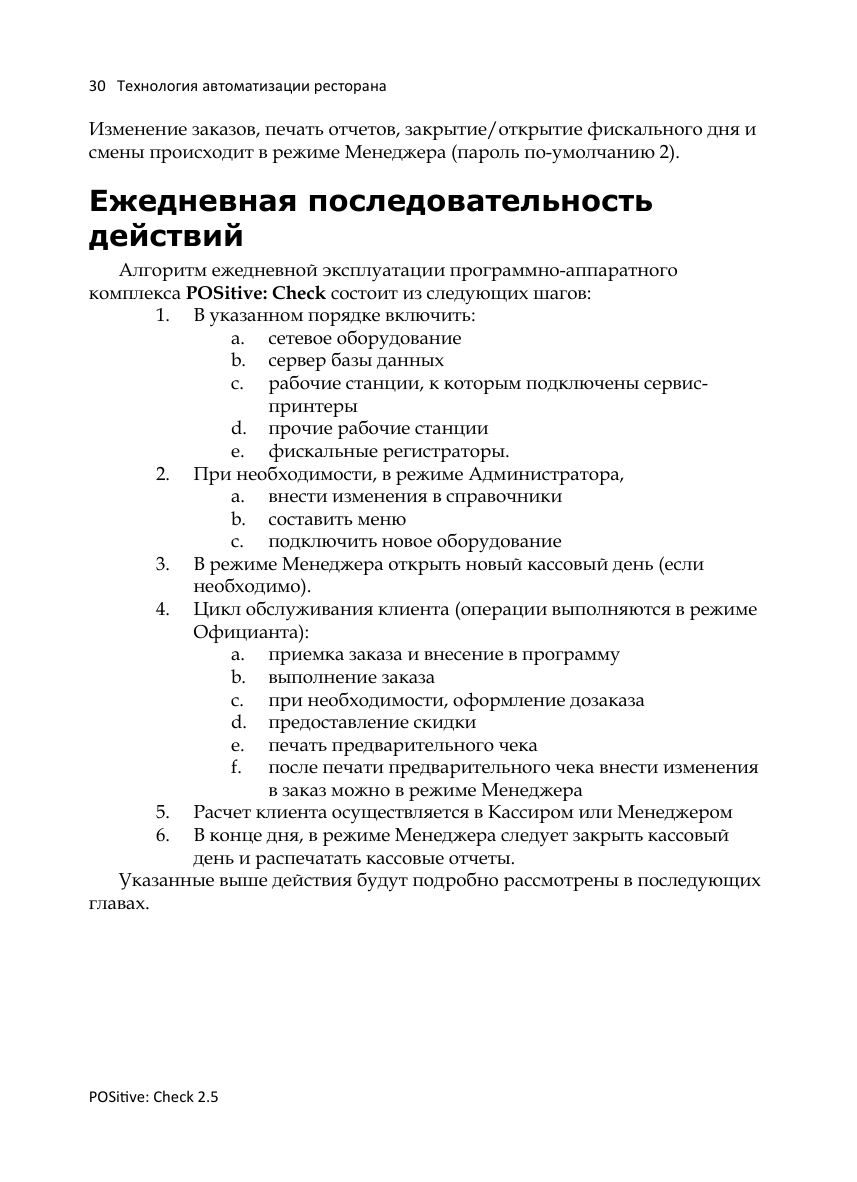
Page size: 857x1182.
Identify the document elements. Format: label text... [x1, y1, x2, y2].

list сетевое оборудование [231, 327, 768, 349]
list фискальные регистраторы. [231, 440, 768, 463]
subtitle Ежедневная последовательность действий [89, 182, 768, 253]
list составить меню [231, 508, 768, 530]
list В режиме Менеджера открыть новый кассовый день (если необходимо). [156, 553, 768, 598]
list Цикл обслуживания клиента (операции выполняются в режиме Официанта): [156, 598, 768, 643]
list при необходимости, оформление дозаказа [231, 689, 768, 711]
list прочие рабочие станции [231, 417, 768, 440]
list предоставление скидки [231, 711, 768, 734]
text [89, 118, 768, 163]
list Расчет клиента осуществляется в Кассиром или Менеджером [156, 802, 768, 824]
list При необходимости, в режиме Администратора, [156, 463, 768, 485]
list В указанном порядке включить: [156, 304, 768, 327]
list сервер базы данных [231, 349, 768, 372]
list приемка заказа и внесение в программу [231, 643, 768, 666]
list подключить новое оборудование [231, 530, 768, 553]
list после печати предварительного чека внести изменения в заказ можно в режиме Менеджера [231, 756, 768, 802]
list внести изменения в справочники [231, 485, 768, 508]
list выполнение заказа [231, 666, 768, 689]
list печать предварительного чека [231, 734, 768, 756]
list рабочие станции, к которым подключены сервис-принтеры [231, 372, 768, 417]
text Указанные выше действия будут подробно рассмотрены в последующих главах. [89, 869, 768, 915]
text Алгоритм ежедневной эксплуатации программно-аппаратного комплекса POSitive: Check состоит из следующих шагов: [89, 259, 768, 304]
list В конце дня, в режиме Менеджера следует закрыть кассовый день и распечатать кассовые отчеты. [156, 824, 768, 869]
